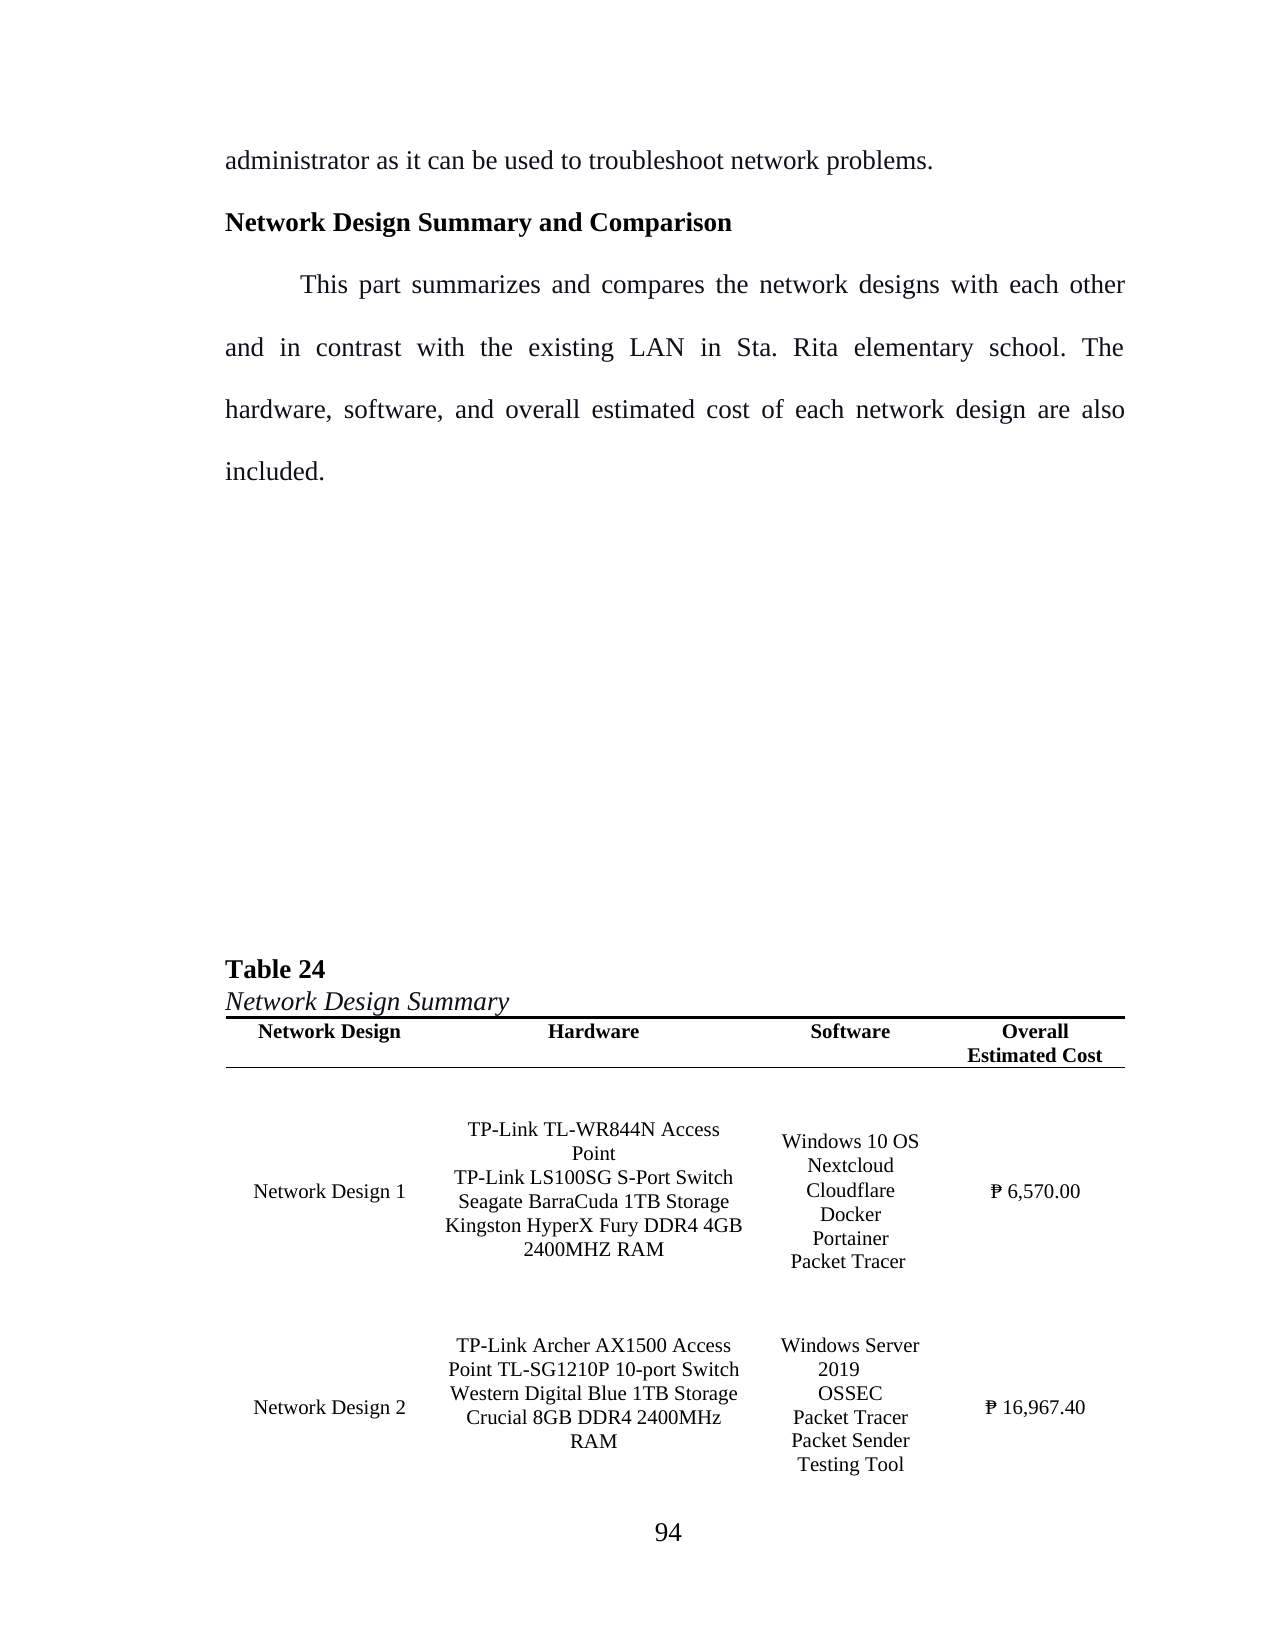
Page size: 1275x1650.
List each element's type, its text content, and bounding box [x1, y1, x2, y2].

table_header Hardware [425, 1019, 762, 1067]
table_cell Windows Server 2019 OSSEC Packet Tracer Packet Sender Testing Tool [762, 1303, 944, 1478]
table_header Network Design [226, 1019, 425, 1067]
table_cell ₱ 16,967.40 [944, 1303, 1125, 1478]
table_cell TP-Link TL-WR844N Access Point TP-Link LS100SG S-Port Switch Seagate BarraCuda 1TB Storage Kingston HyperX Fury DDR4 4GB 2400MHZ RAM [425, 1068, 762, 1303]
table_cell Network Design 2 [226, 1303, 425, 1478]
text Network Design Summary [225, 985, 1258, 1016]
table_cell Windows 10 OS Nextcloud Cloudflare Docker Portainer Packet Tracer [762, 1068, 944, 1303]
table_cell ₱ 6,570.00 [944, 1068, 1125, 1303]
text This part summarizes and compares the network designs with each other and in contrast with the existing LAN in Sta. Rita elementary school. The hardware, software, and overall estimated cost of each network design are also included. [225, 268, 1125, 486]
table_cell TP-Link Archer AX1500 Access Point TL-SG1210P 10-port Switch Western Digital Blue 1TB Storage Crucial 8GB DDR4 2400MHz RAM [425, 1303, 762, 1478]
table_cell Network Design 1 [226, 1068, 425, 1303]
table_header Overall Estimated Cost [944, 1019, 1125, 1067]
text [225, 144, 1125, 175]
table_header Software [762, 1019, 944, 1067]
subtitle Network Design Summary and Comparison [225, 206, 1258, 237]
text Table 24 [225, 953, 1258, 985]
